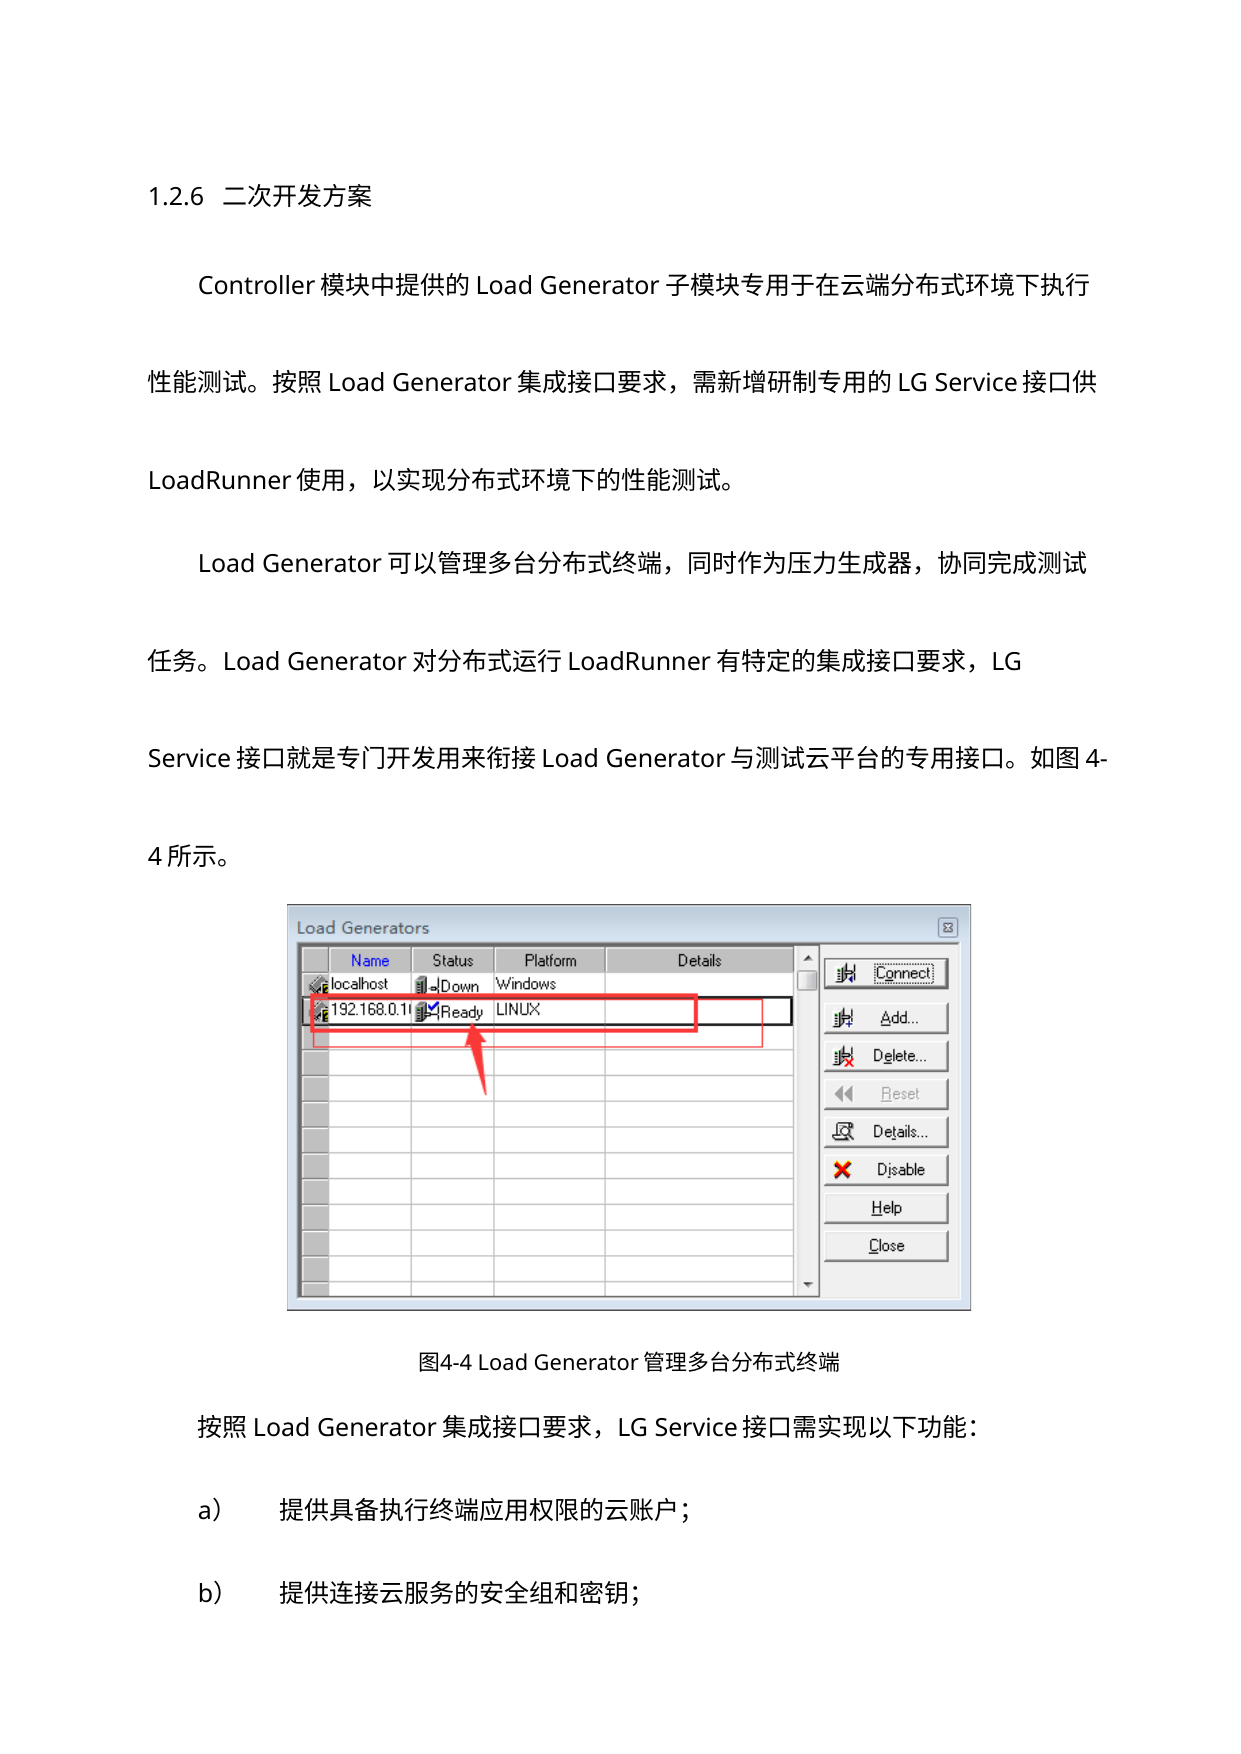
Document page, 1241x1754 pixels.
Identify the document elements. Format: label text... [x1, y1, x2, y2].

text Load Generator可以管理多台分布式终端，同时作为压力生成器，协同完成测试任务。Load Generator对分布式运行LoadRunner有特定的集成接口要求，LG Service接口就是专门开发用来衔接Load Generator与测试云平台的专用接口。如图4-4所示。 [148, 529, 1110, 887]
text Controller模块中提供的Load Generator子模块专用于在云端分布式环境下执行性能测试。按照Load Generator集成接口要求，需新增研制专用的LG Service接口供LoadRunner使用，以实现分布式环境下的性能测试。 [148, 251, 1110, 511]
list 提供连接云服务的安全组和密钥； [198, 1559, 1110, 1624]
text 按照Load Generator集成接口要求，LG Service接口需实现以下功能： [148, 1393, 1110, 1458]
picture [287, 904, 972, 1311]
subtitle 二次开发方案 [148, 162, 1110, 227]
text 图4-4 Load Generator管理多台分布式终端 [148, 1344, 1110, 1377]
list 提供具备执行终端应用权限的云账户； [198, 1476, 1110, 1541]
